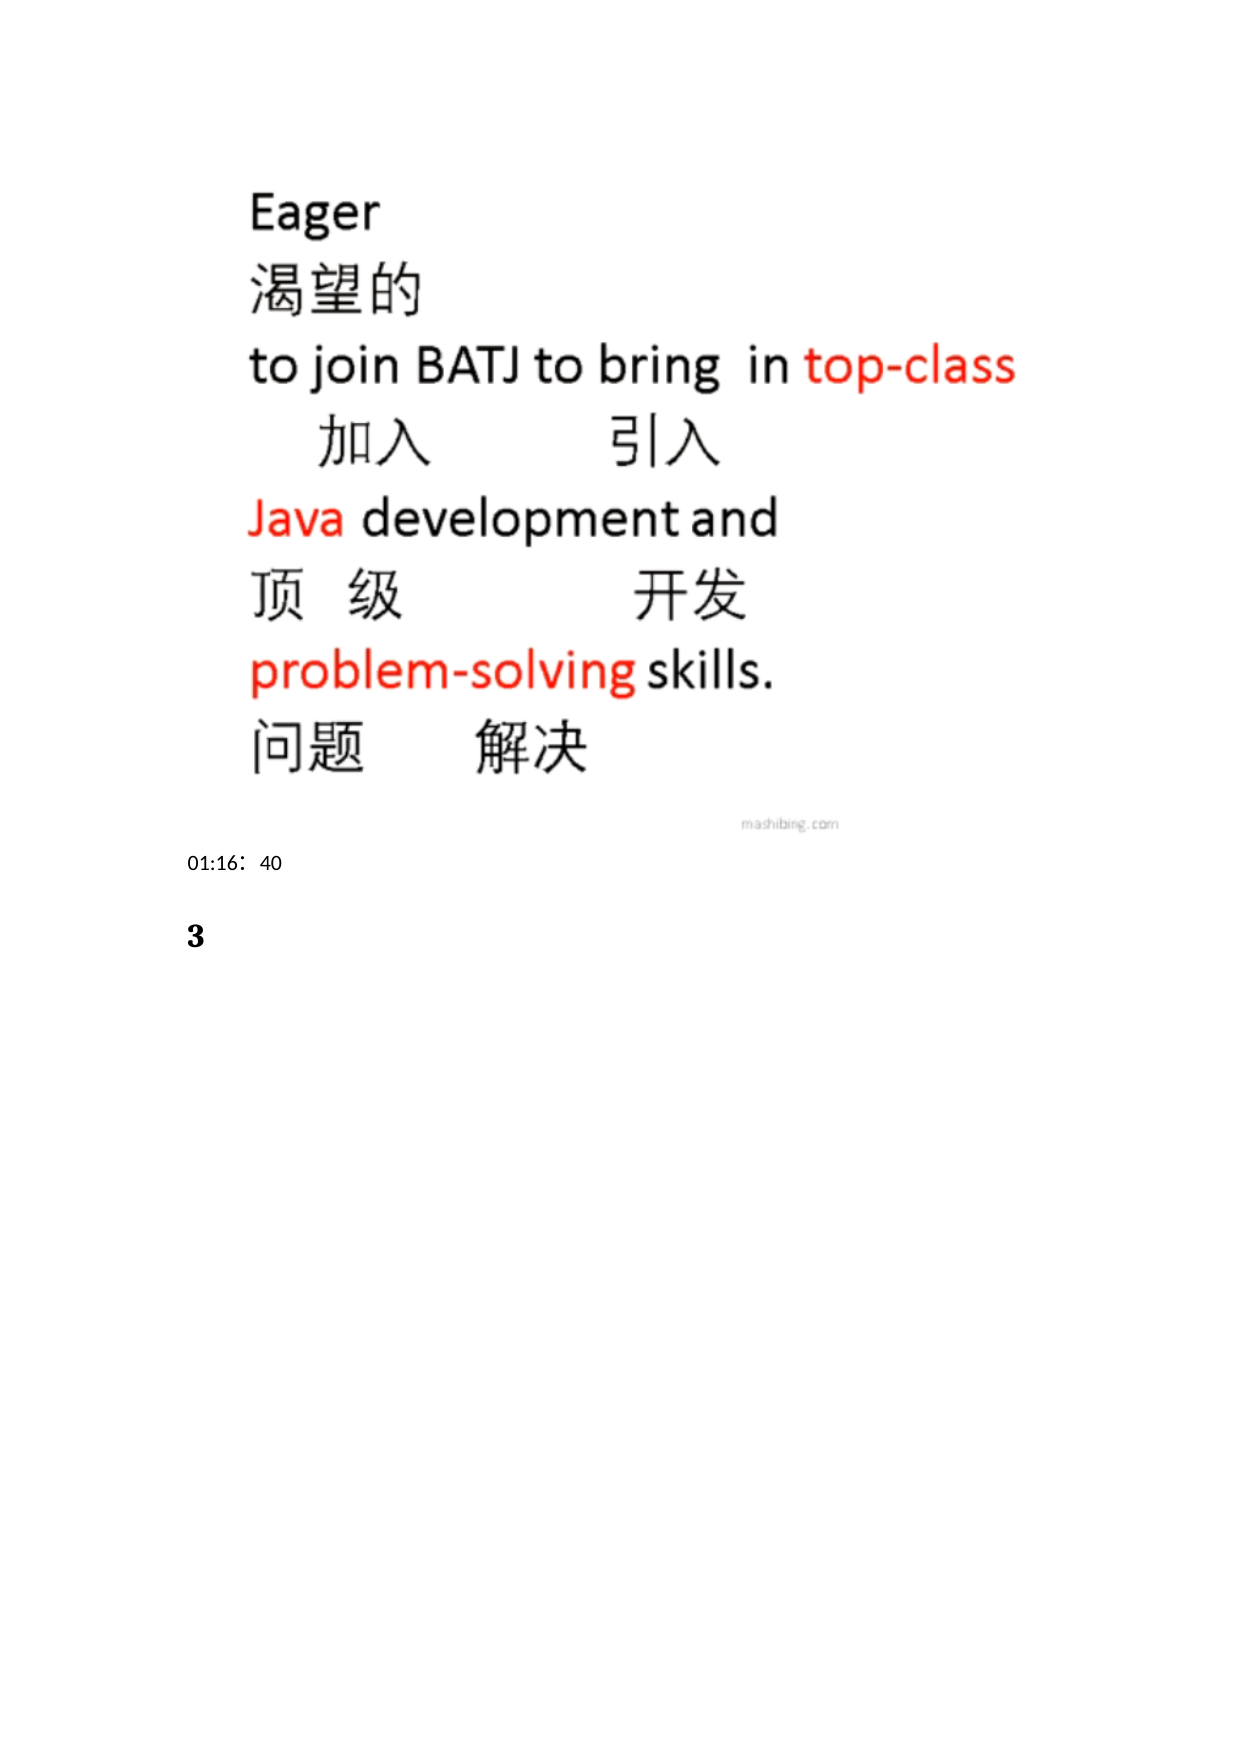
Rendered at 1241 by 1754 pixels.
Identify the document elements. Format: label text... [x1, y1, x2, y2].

text 01:16：40 [187, 844, 1053, 877]
picture [187, 162, 1053, 836]
subtitle 3 [187, 904, 1053, 969]
